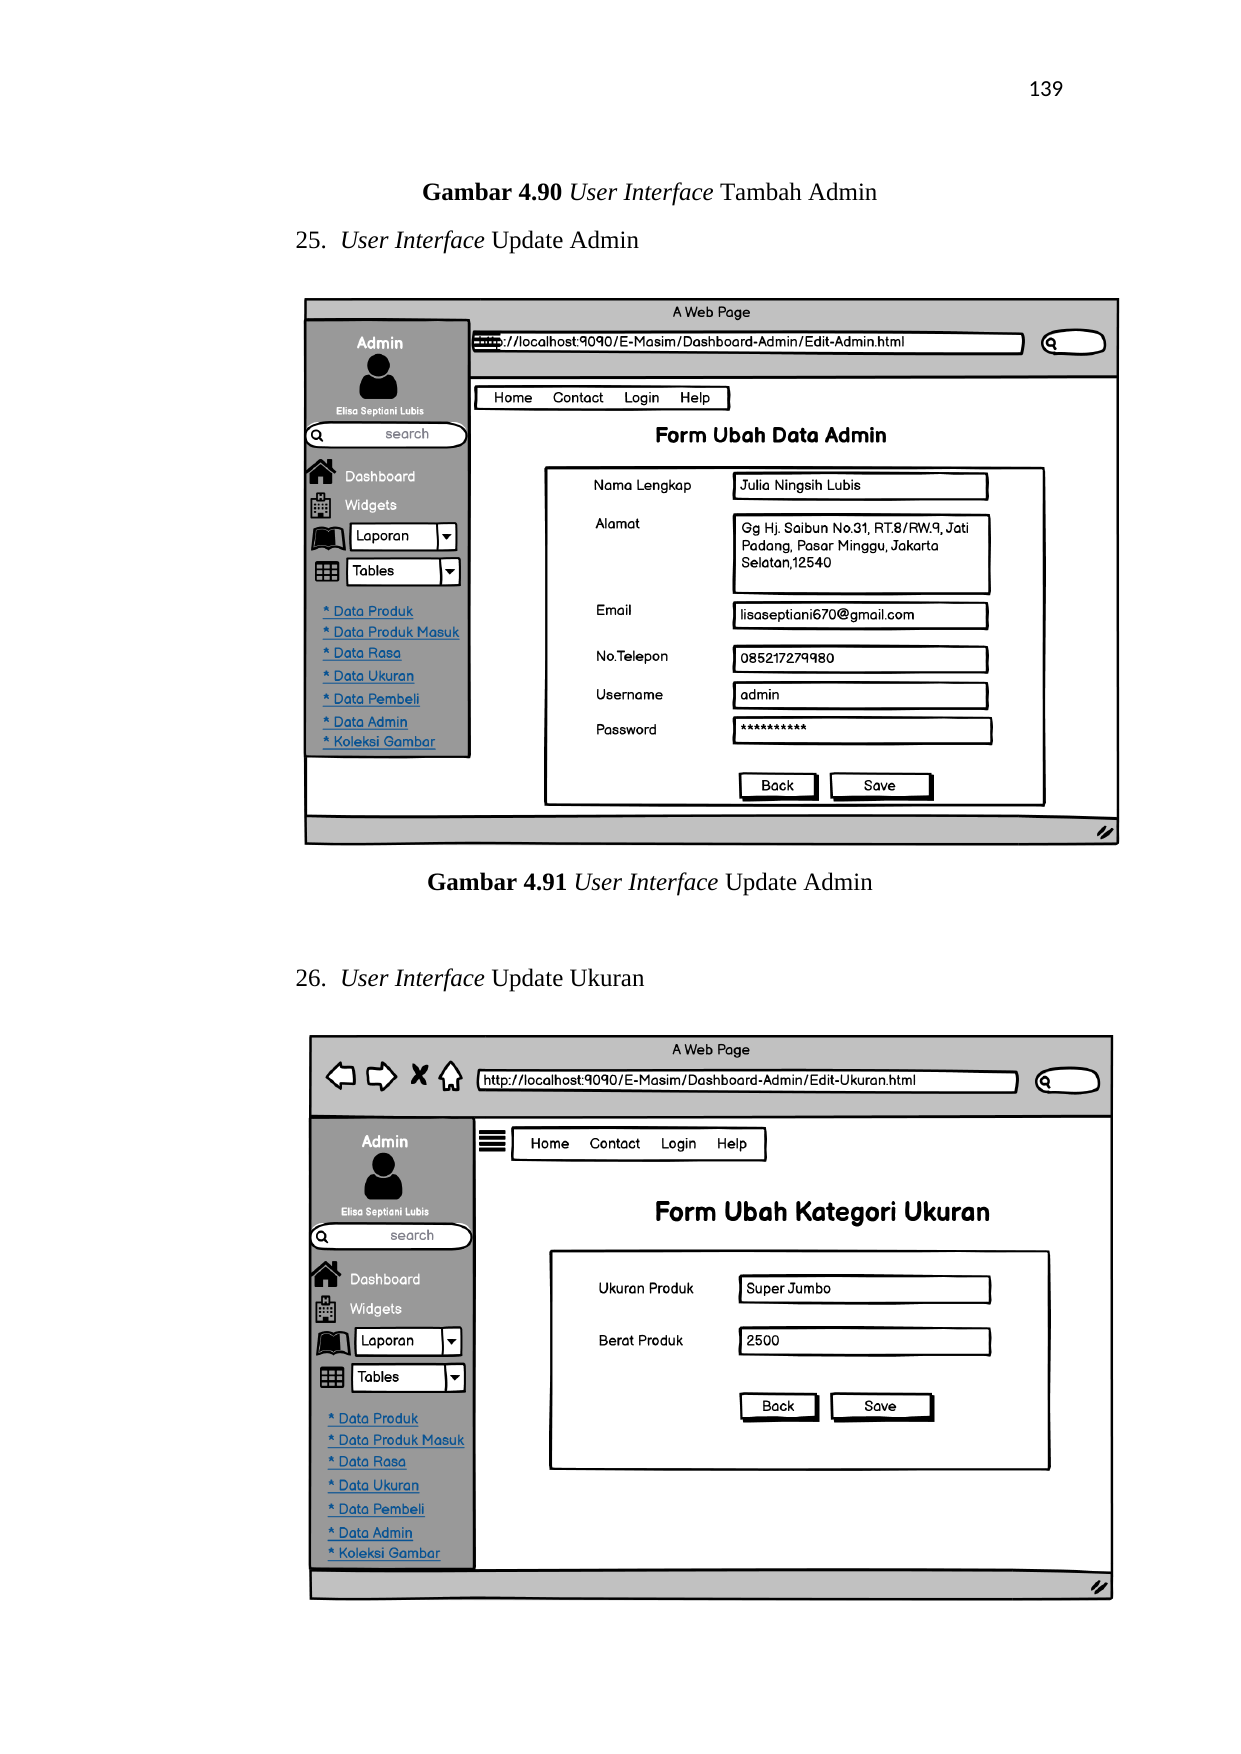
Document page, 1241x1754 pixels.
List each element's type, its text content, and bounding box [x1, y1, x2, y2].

picture [303, 297, 1120, 846]
list User Interface Update Admin [295, 225, 1063, 254]
picture [308, 1035, 1114, 1601]
text Gambar 4.90 User Interface Tambah Admin [236, 177, 1063, 206]
list User Interface Update Ukuran [295, 963, 1063, 991]
